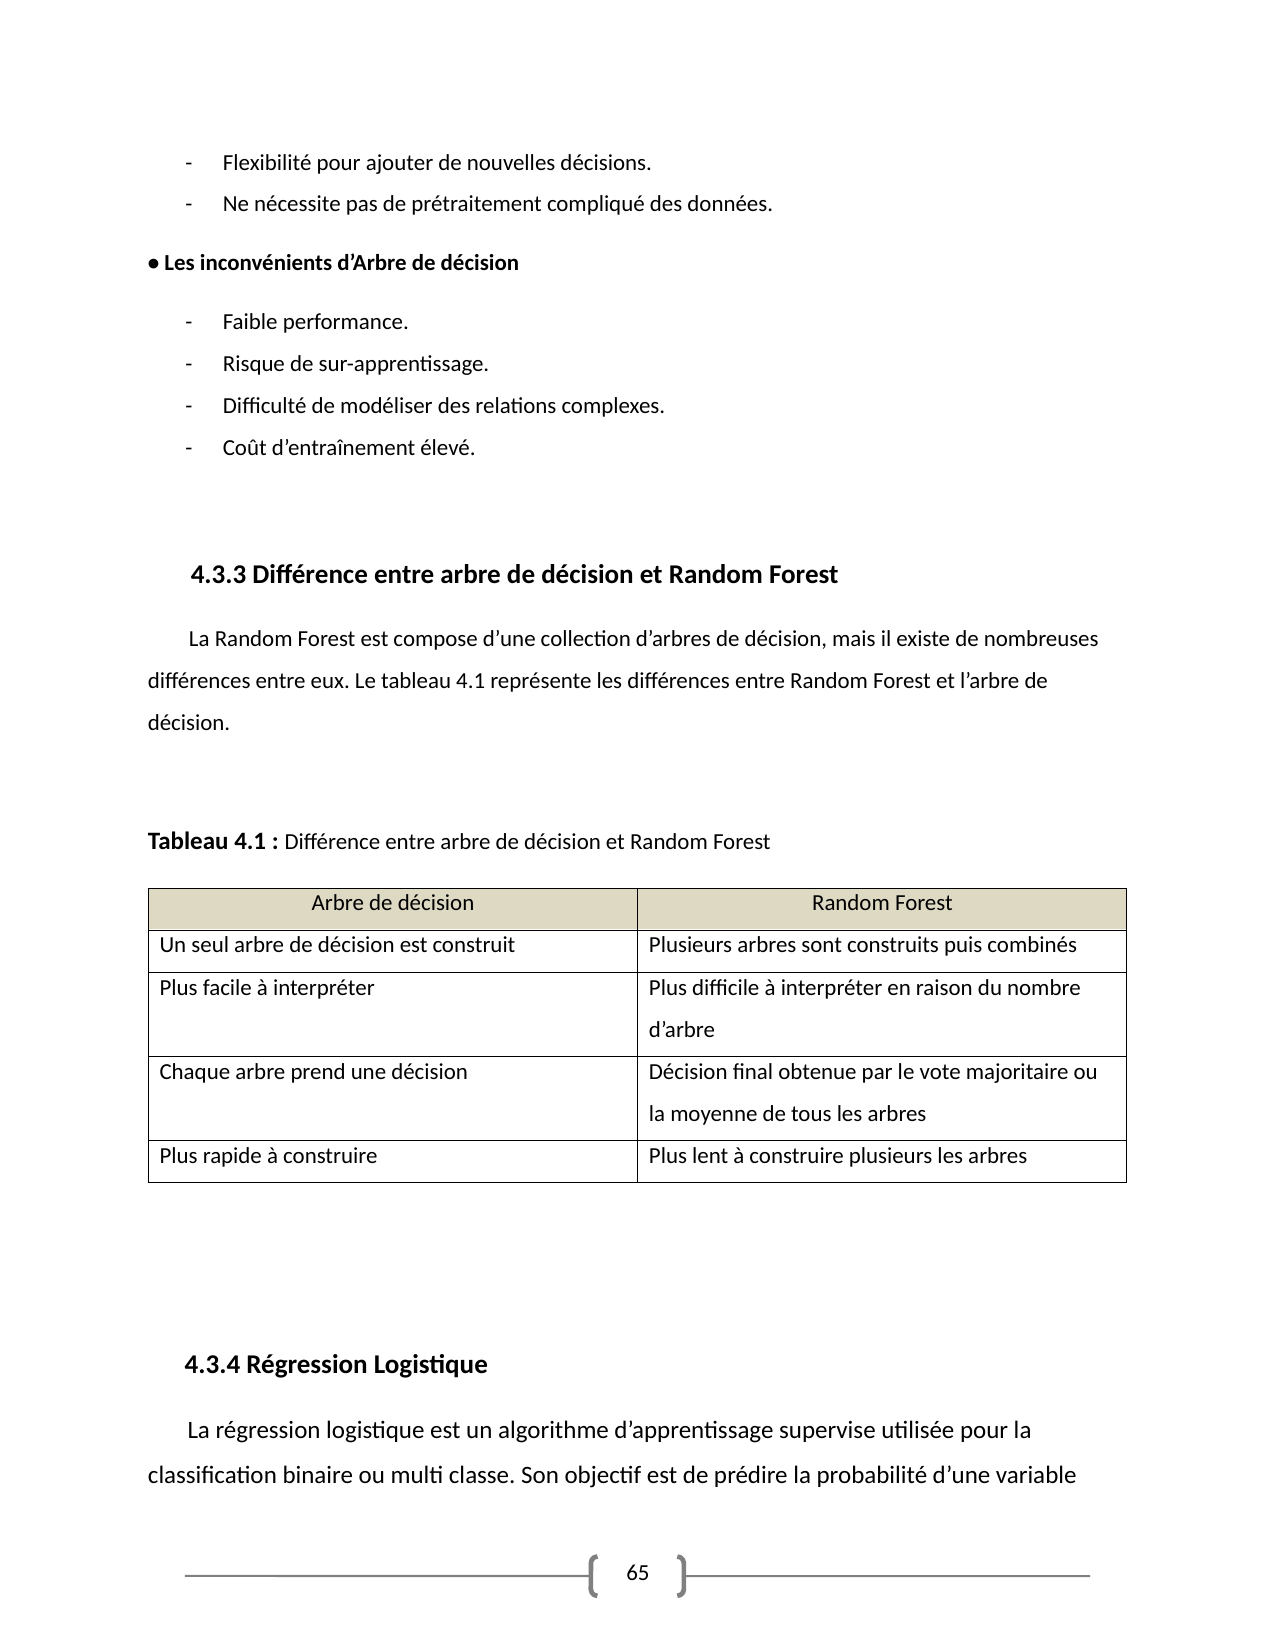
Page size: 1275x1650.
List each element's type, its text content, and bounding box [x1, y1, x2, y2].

list Faible performance. [185, 307, 1127, 335]
table_header Random Forest [638, 889, 1126, 929]
table_cell Plus rapide à construire [149, 1141, 637, 1182]
table_cell Plus difficile à interpréter en raison du nombre d’arbre [638, 973, 1126, 1056]
table_cell Chaque arbre prend une décision [149, 1057, 637, 1140]
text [148, 1414, 1127, 1490]
table_header Arbre de décision [149, 889, 637, 929]
list Flexibilité pour ajouter de nouvelles décisions. [185, 148, 1127, 176]
list Coût d’entraînement élevé. [185, 433, 1127, 461]
table_cell Décision final obtenue par le vote majoritaire ou la moyenne de tous les arbres [638, 1057, 1126, 1140]
list Ne nécessite pas de prétraitement compliqué des données. [185, 189, 1127, 218]
table_cell Plus facile à interpréter [149, 973, 637, 1056]
list Difficulté de modéliser des relations complexes. [185, 391, 1127, 419]
list Risque de sur-apprentissage. [185, 349, 1127, 377]
text 4.3.4 Régression Logistique [148, 1348, 1127, 1381]
text • Les inconvénients d’Arbre de décision [148, 248, 1127, 276]
text Tableau 4.1 : Différence entre arbre de décision et Random Forest [148, 825, 1127, 856]
text 4.3.3 Différence entre arbre de décision et Random Forest [148, 558, 1127, 591]
table_cell Un seul arbre de décision est construit [149, 931, 637, 972]
text La Random Forest est compose d’une collection d’arbres de décision, mais il existe de nombreuses différences entre eux. Le tableau 4.1 représente les différences entre Random Forest et l’arbre de décision. [148, 624, 1127, 736]
table_cell Plusieurs arbres sont construits puis combinés [638, 931, 1126, 972]
table_cell Plus lent à construire plusieurs les arbres [638, 1141, 1126, 1182]
